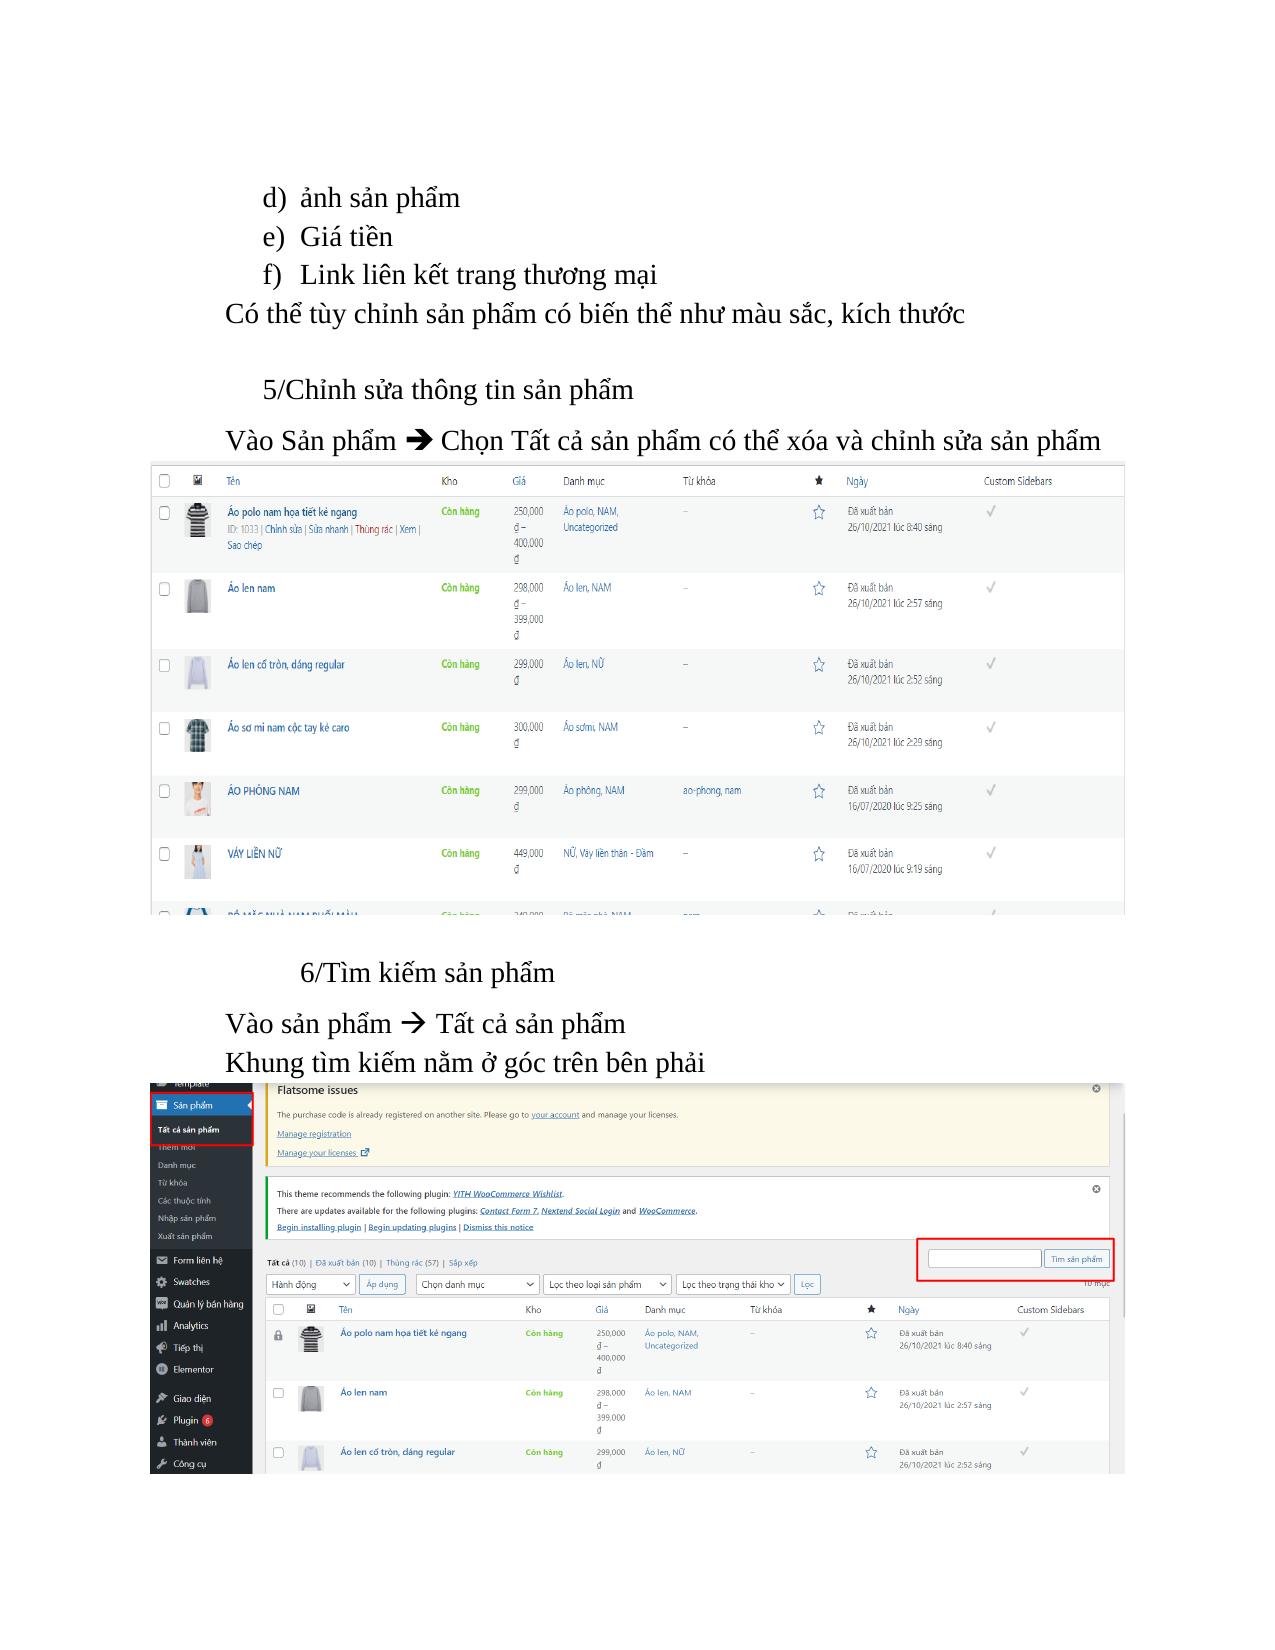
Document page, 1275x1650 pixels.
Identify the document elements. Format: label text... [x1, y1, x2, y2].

subtitle 6/Tìm kiếm sản phẩm [262, 956, 1125, 989]
text Có thể tùy chỉnh sản phẩm có biến thể như màu sắc, kích thước [225, 296, 1125, 329]
list Link liên kết trang thương mại [262, 257, 1125, 291]
text Vào sản phẩm Tất cả sản phẩm [225, 1007, 1125, 1040]
list Giá tiền [262, 219, 1125, 252]
picture [150, 1083, 1125, 1474]
text Vào Sản phẩm Chọn Tất cả sản phẩm có thể xóa và chỉnh sửa sản phẩm [150, 423, 1125, 457]
picture [150, 461, 1125, 915]
text Khung tìm kiếm nằm ở góc trên bên phải [225, 1045, 1125, 1079]
list ảnh sản phẩm [262, 180, 1125, 214]
subtitle 5/Chỉnh sửa thông tin sản phẩm [262, 372, 1125, 406]
